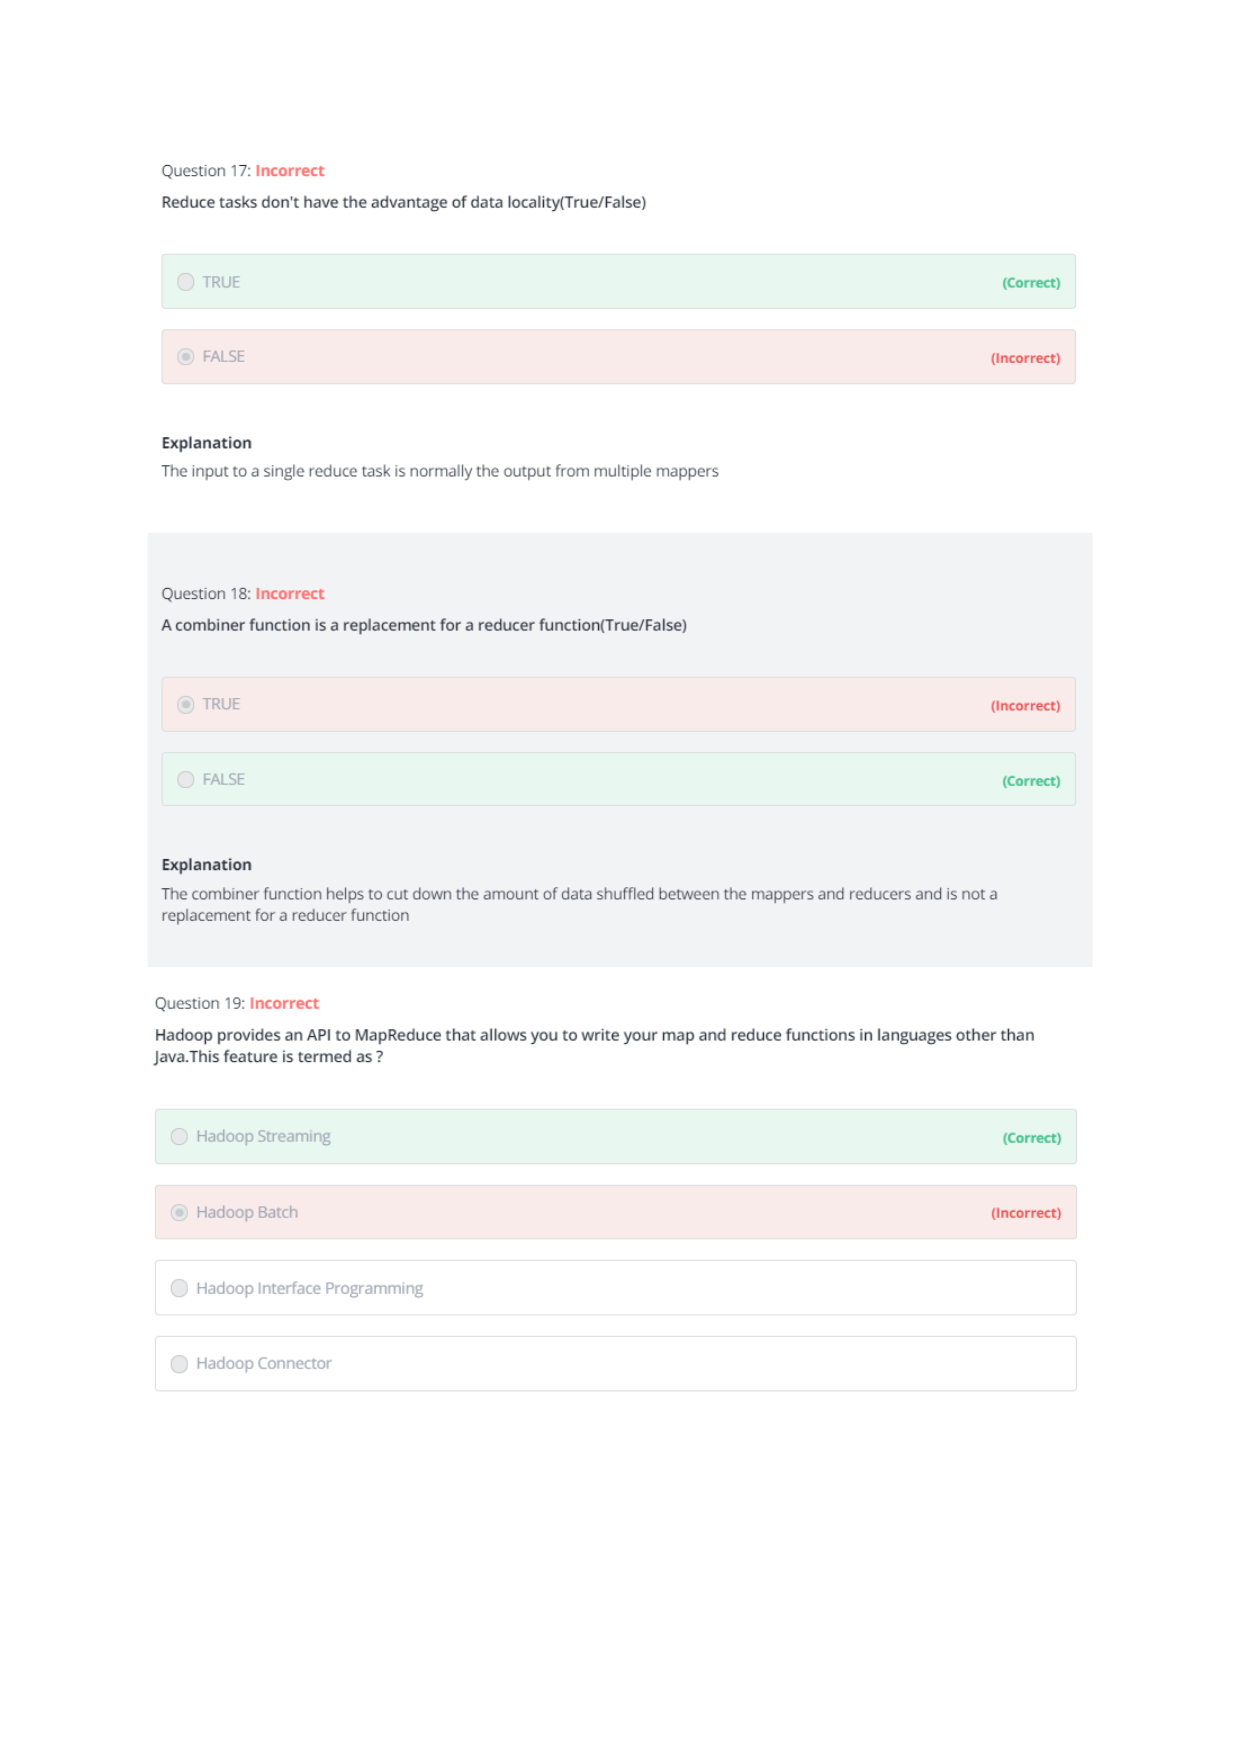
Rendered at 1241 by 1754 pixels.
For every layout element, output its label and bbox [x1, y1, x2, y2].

picture [147, 985, 1093, 1412]
picture [147, 147, 1093, 967]
